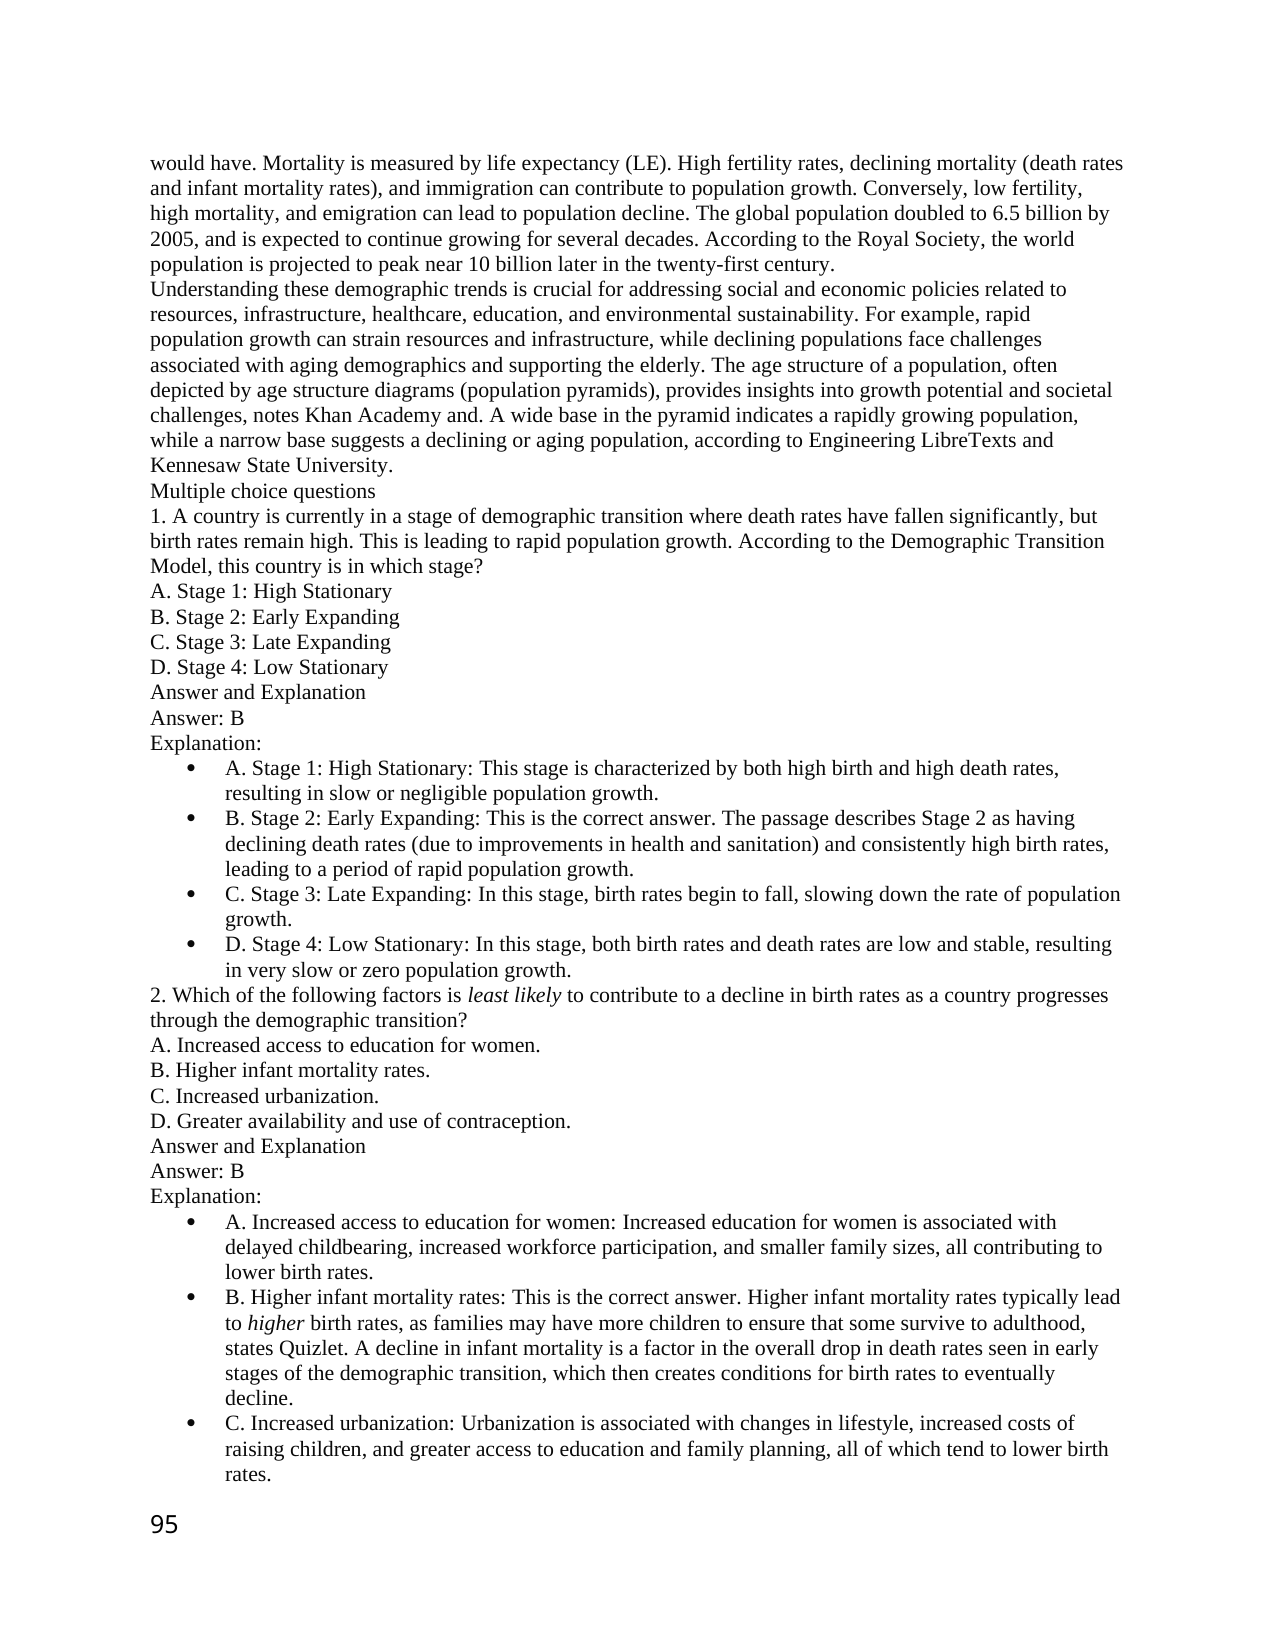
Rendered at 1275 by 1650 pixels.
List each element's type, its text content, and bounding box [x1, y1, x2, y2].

list D. Stage 4: Low Stationary: In this stage, both birth rates and death rates are low and stable, resulting in very slow or zero population growth. [187, 931, 1125, 982]
text 1. A country is currently in a stage of demographic transition where death rates have fallen significantly, but birth rates remain high. This is leading to rapid population growth. According to the Demographic Transition Model, this country is in which stage? [150, 503, 1125, 578]
list C. Increased urbanization: Urbanization is associated with changes in lifestyle, increased costs of raising children, and greater access to education and family planning, all of which tend to lower birth rates. [187, 1410, 1125, 1486]
list B. Higher infant mortality rates: This is the correct answer. Higher infant mortality rates typically lead to higher birth rates, as families may have more children to ensure that some survive to adulthood, states Quizlet. A decline in infant mortality is a factor in the overall drop in death rates seen in early stages of the demographic transition, which then creates conditions for birth rates to eventually decline. [187, 1284, 1125, 1410]
text Multiple choice questions [150, 478, 1125, 503]
list A. Increased access to education for women: Increased education for women is associated with delayed childbearing, increased workforce participation, and smaller family sizes, all contributing to lower birth rates. [187, 1209, 1125, 1284]
text Explanation: [150, 730, 1125, 755]
list C. Stage 3: Late Expanding: In this stage, birth rates begin to fall, slowing down the rate of population growth. [187, 881, 1125, 931]
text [150, 150, 1125, 276]
list B. Stage 2: Early Expanding: This is the correct answer. The passage describes Stage 2 as having declining death rates (due to improvements in health and sanitation) and consistently high birth rates, leading to a period of rapid population growth. [187, 805, 1125, 881]
text Answer and Explanation [150, 1133, 1125, 1158]
text 2. Which of the following factors is least likely to contribute to a decline in birth rates as a country progresses through the demographic transition? [150, 982, 1125, 1032]
text Answer and Explanation [150, 679, 1125, 704]
text Understanding these demographic trends is crucial for addressing social and economic policies related to resources, infrastructure, healthcare, education, and environmental sustainability. For example, rapid population growth can strain resources and infrastructure, while declining populations face challenges associated with aging demographics and supporting the elderly. The age structure of a population, often depicted by age structure diagrams (population pyramids), provides insights into growth potential and societal challenges, notes Khan Academy and. A wide base in the pyramid indicates a rapidly growing population, while a narrow base suggests a declining or aging population, according to Engineering LibreTexts and Kennesaw State University. [150, 276, 1125, 478]
text Explanation: [150, 1183, 1125, 1209]
list A. Stage 1: High Stationary: This stage is characterized by both high birth and high death rates, resulting in slow or negligible population growth. [187, 755, 1125, 805]
text Answer: B [150, 1158, 1125, 1183]
text A. Increased access to education for women. B. Higher infant mortality rates. C. Increased urbanization. D. Greater availability and use of contraception. [150, 1032, 1125, 1133]
text A. Stage 1: High Stationary B. Stage 2: Early Expanding C. Stage 3: Late Expanding D. Stage 4: Low Stationary [150, 578, 1125, 679]
text Answer: B [150, 704, 1125, 730]
